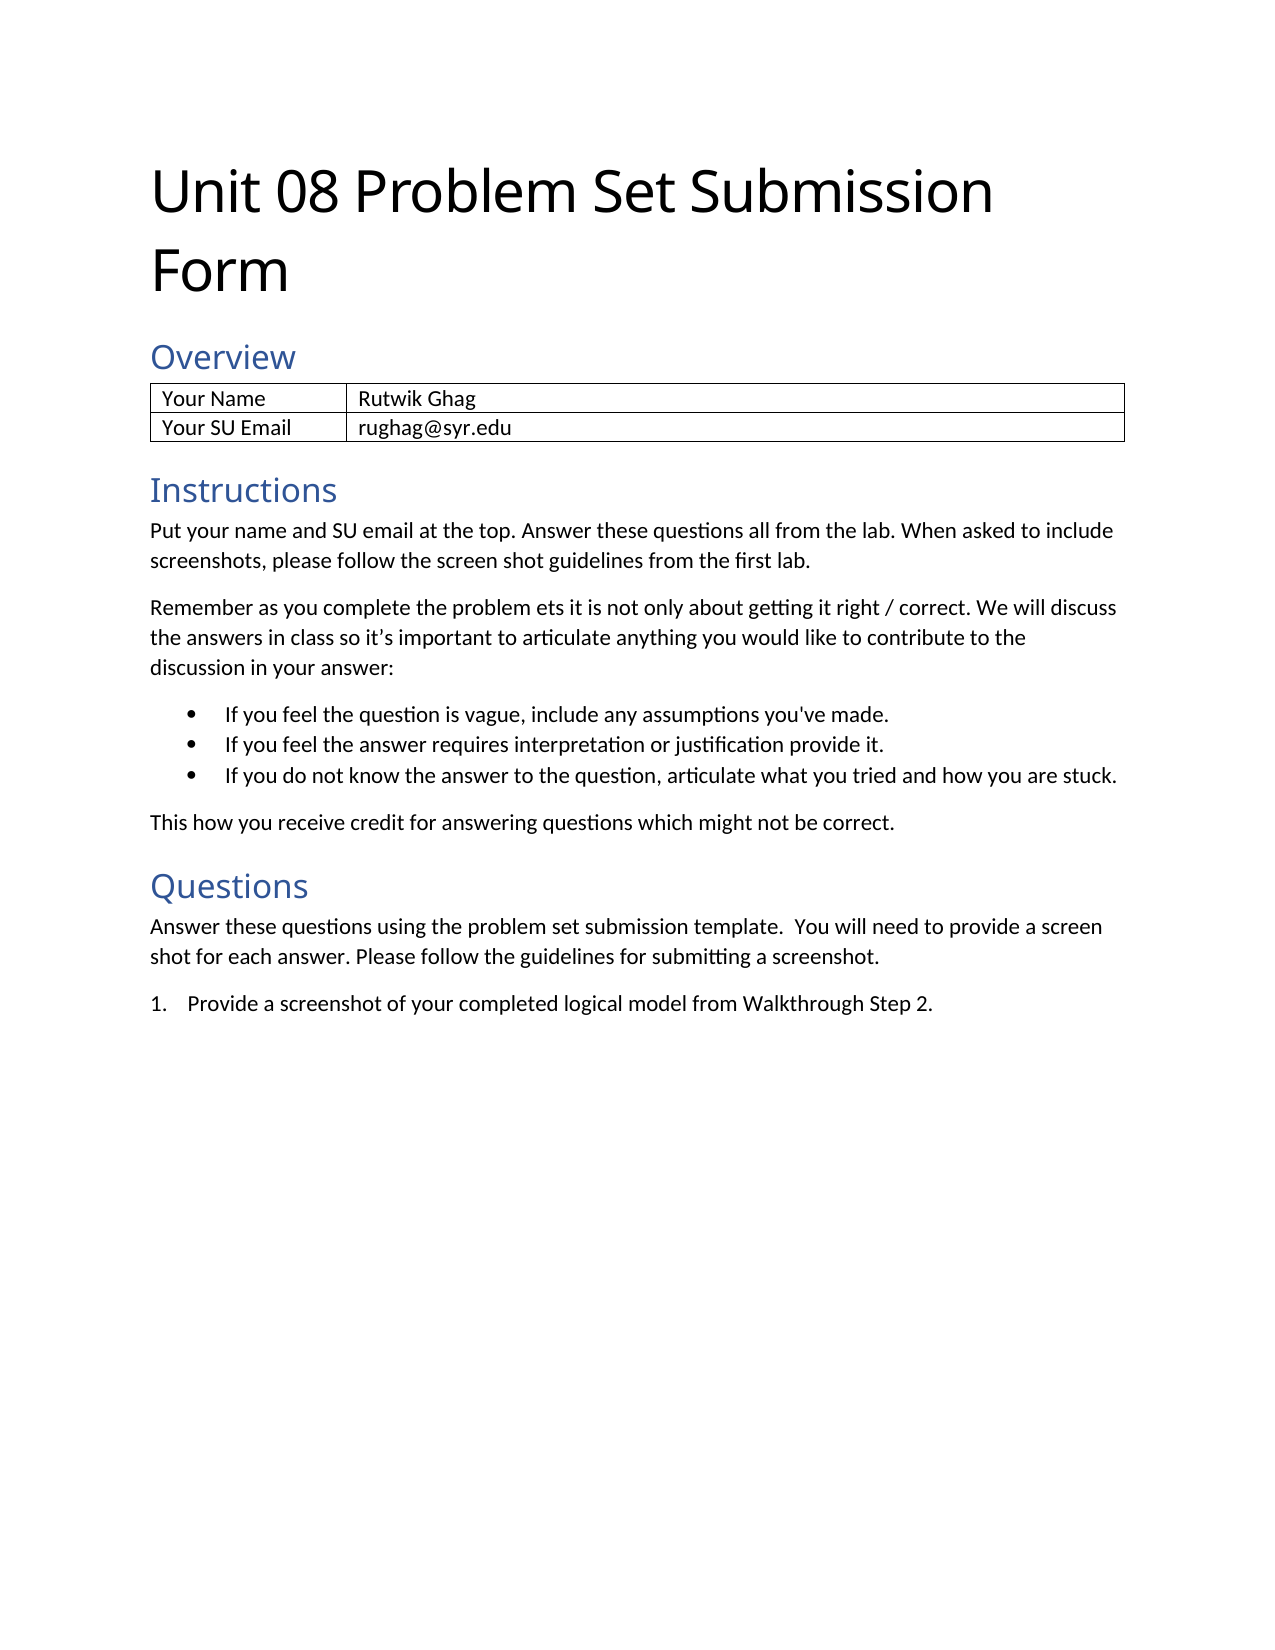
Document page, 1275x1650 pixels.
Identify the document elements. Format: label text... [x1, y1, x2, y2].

list If you feel the question is vague, include any assumptions you've made. [187, 700, 1125, 728]
table_cell Your SU Email [151, 413, 346, 441]
subtitle Questions [150, 863, 1125, 908]
table_header Rutwik Ghag [347, 384, 1124, 412]
text This how you receive credit for answering questions which might not be correct. [150, 808, 1125, 836]
text Remember as you complete the problem ets it is not only about getting it right / correct. We will discuss the answers in class so it’s important to articulate anything you would like to contribute to the discussion in your answer: [150, 593, 1125, 682]
list If you feel the answer requires interpretation or justification provide it. [187, 731, 1125, 759]
table_cell rughag@syr.edu [347, 413, 1124, 441]
subtitle Instructions [150, 467, 1125, 512]
title Unit 08 Problem Set Submission Form [150, 150, 1125, 309]
text Put your name and SU email at the top. Answer these questions all from the lab. When asked to include screenshots, please follow the screen shot guidelines from the first lab. [150, 516, 1125, 574]
list Provide a screenshot of your completed logical model from Walkthrough Step 2. [150, 989, 1125, 1047]
table_header Your Name [151, 384, 346, 412]
text Answer these questions using the problem set submission template. You will need to provide a screen shot for each answer. Please follow the guidelines for submitting a screenshot. [150, 912, 1125, 970]
subtitle Overview [150, 334, 1125, 379]
list If you do not know the answer to the question, articulate what you tried and how you are stuck. [187, 761, 1125, 789]
